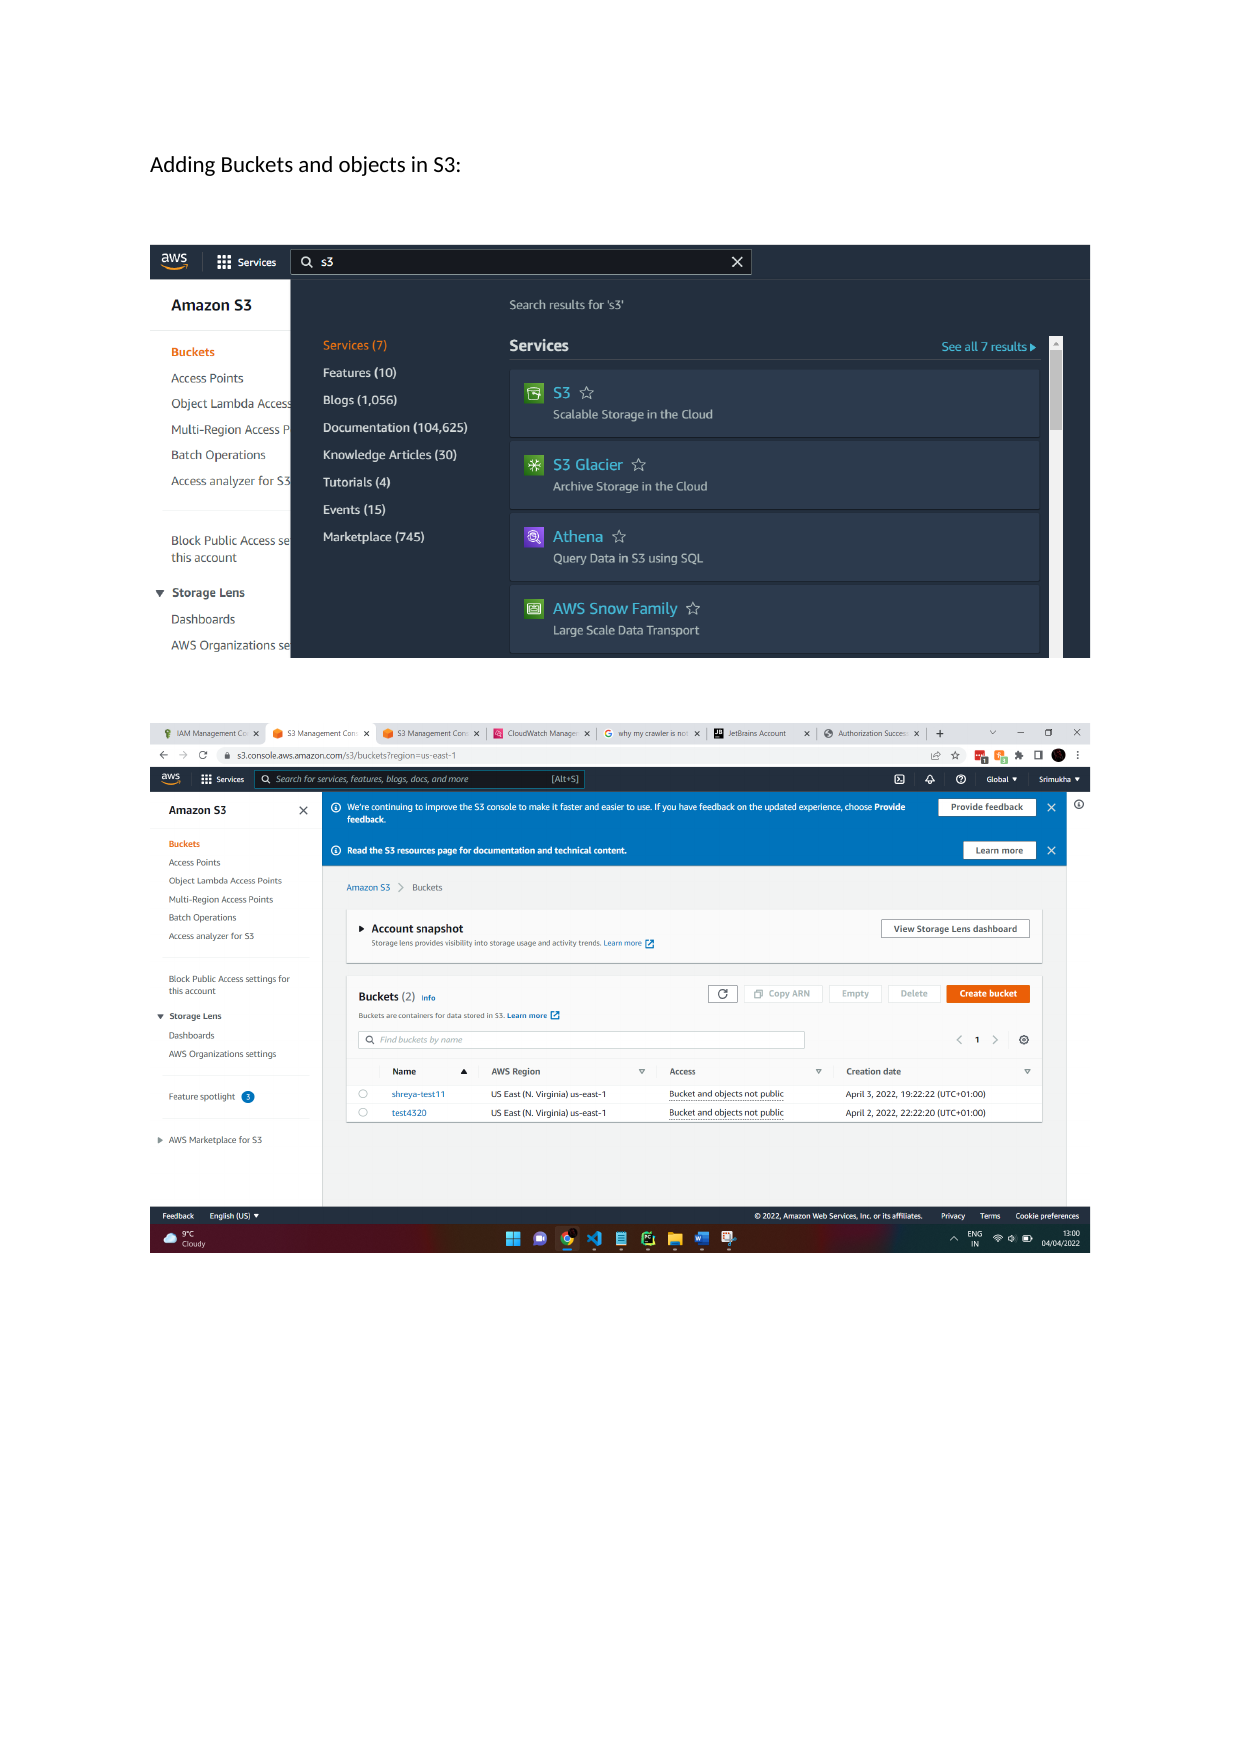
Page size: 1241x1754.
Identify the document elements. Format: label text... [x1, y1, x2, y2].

text Adding Buckets and objects in S3: [150, 150, 1090, 178]
picture [150, 243, 1091, 658]
picture [150, 723, 1091, 1253]
